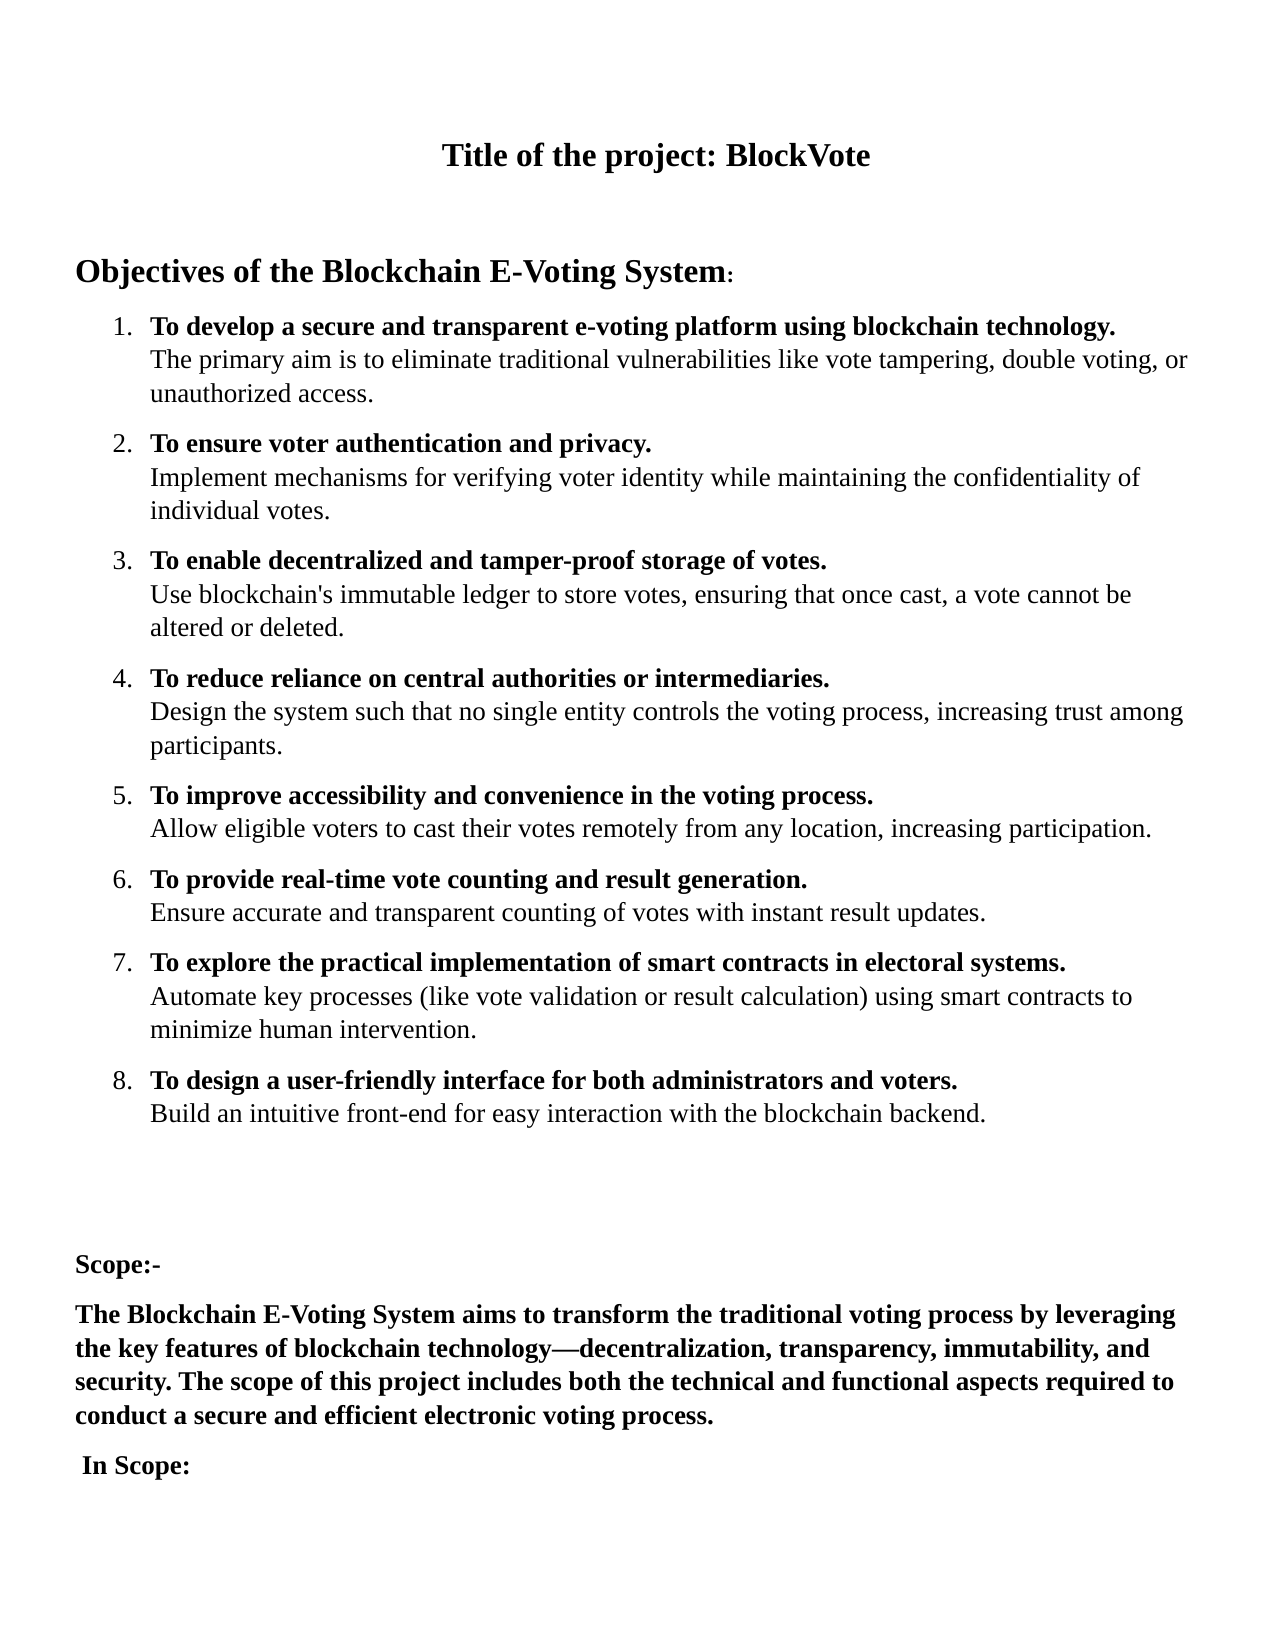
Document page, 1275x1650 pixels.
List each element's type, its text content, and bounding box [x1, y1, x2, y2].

text Title of the project: BlockVote [75, 136, 1200, 174]
text The Blockchain E-Voting System aims to transform the traditional voting process by leveraging the key features of blockchain technology—decentralization, transparency, immutability, and security. The scope of this project includes both the technical and functional aspects required to conduct a secure and efficient electronic voting process. [75, 1298, 1200, 1430]
list To improve accessibility and convenience in the voting process. Allow eligible voters to cast their votes remotely from any location, increasing participation. [112, 779, 1200, 844]
list To provide real-time vote counting and result generation. Ensure accurate and transparent counting of votes with instant result updates. [112, 863, 1200, 927]
list To explore the practical implementation of smart contracts in electoral systems. Automate key processes (like vote validation or result calculation) using smart contracts to minimize human intervention. [112, 946, 1200, 1045]
list To enable decentralized and tamper-proof storage of votes. Use blockchain's immutable ledger to store votes, ensuring that once cast, a vote cannot be altered or deleted. [112, 544, 1200, 643]
text In Scope: [75, 1449, 1200, 1480]
text Objectives of the Blockchain E-Voting System: [75, 252, 1200, 290]
list To develop a secure and transparent e-voting platform using blockchain technology. The primary aim is to eliminate traditional vulnerabilities like vote tampering, double voting, or unauthorized access. [112, 310, 1200, 408]
list To design a user-friendly interface for both administrators and voters. Build an intuitive front-end for easy interaction with the blockchain backend. [112, 1064, 1200, 1128]
text Scope:- [75, 1248, 1200, 1279]
list To ensure voter authentication and privacy. Implement mechanisms for verifying voter identity while maintaining the confidentiality of individual votes. [112, 427, 1200, 525]
list To reduce reliance on central authorities or intermediaries. Design the system such that no single entity controls the voting process, increasing trust among participants. [112, 662, 1200, 760]
